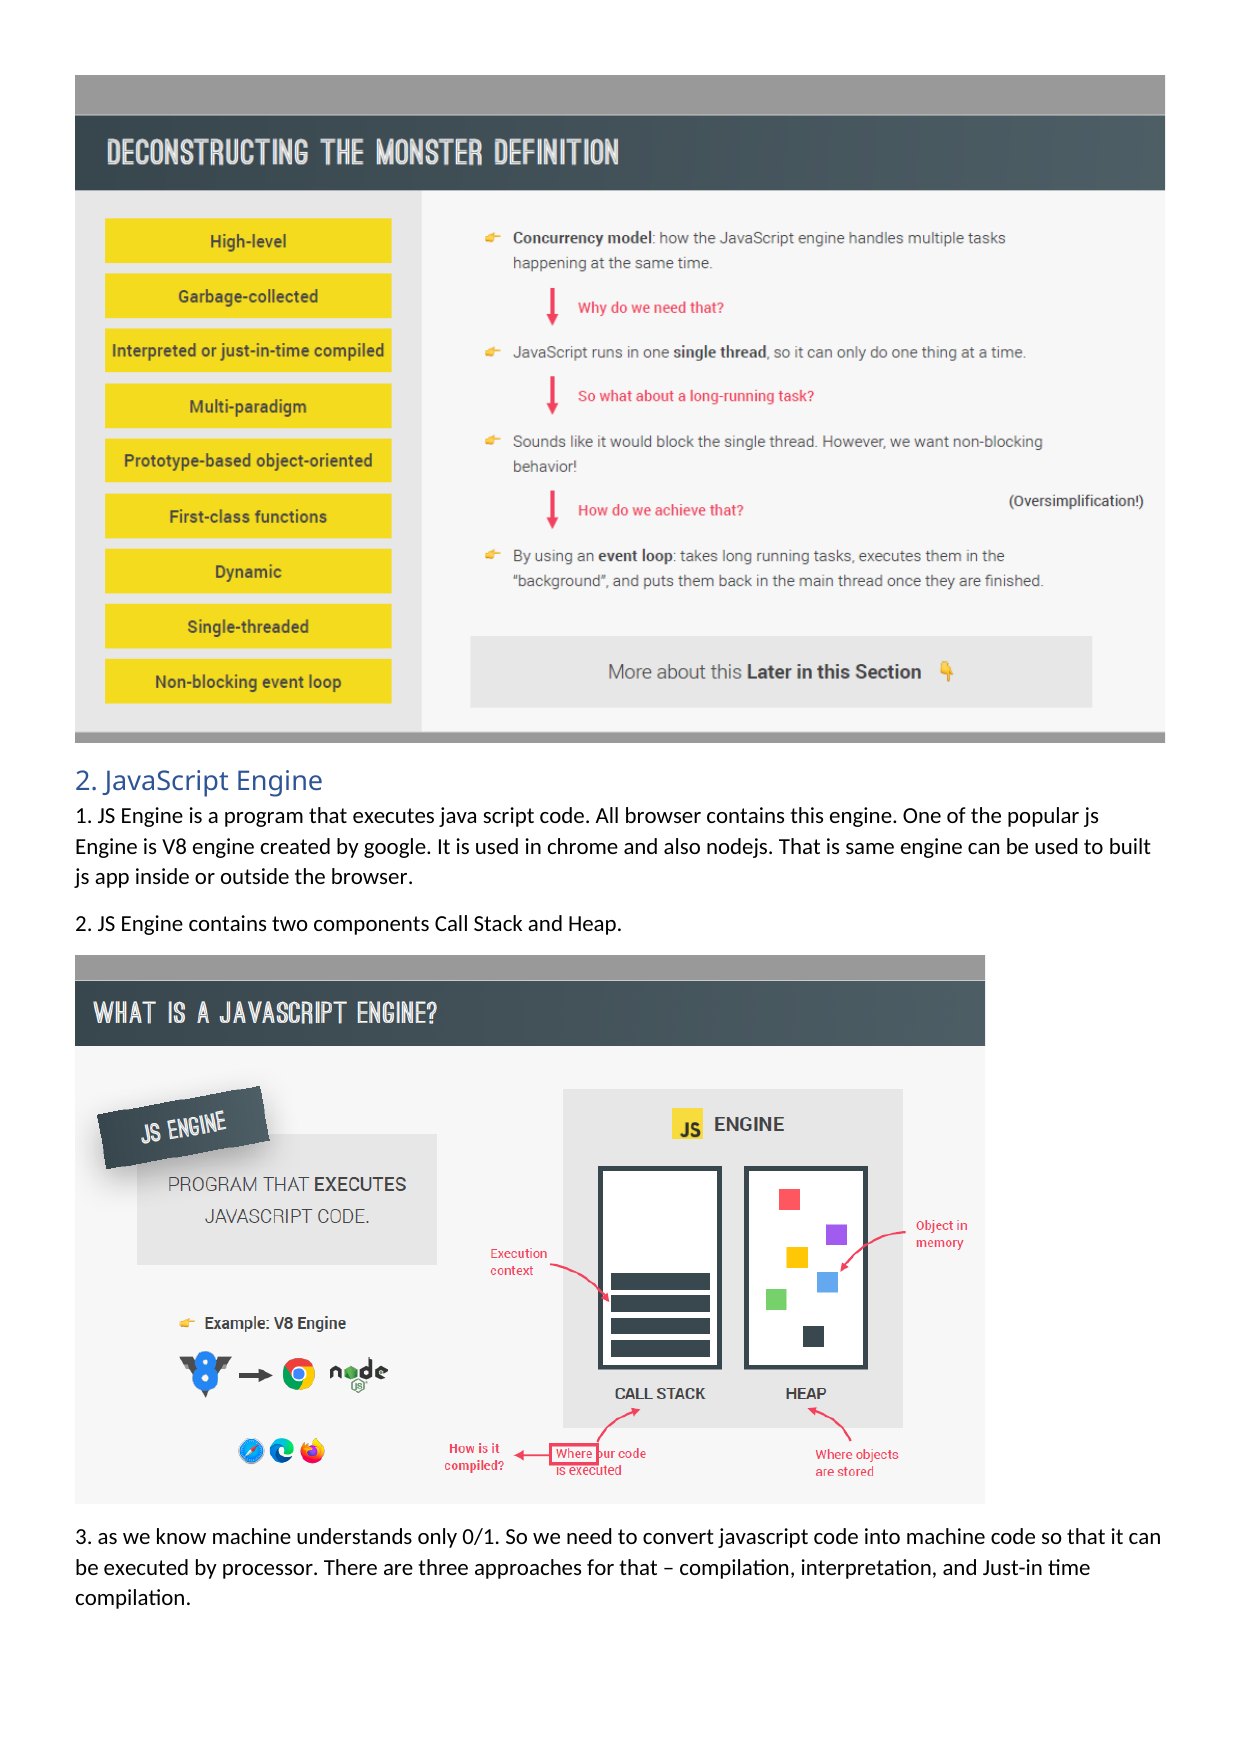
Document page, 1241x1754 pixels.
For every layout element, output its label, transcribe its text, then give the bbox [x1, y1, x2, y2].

picture [75, 75, 1166, 743]
text 3. as we know machine understands only 0/1. So we need to convert javascript code into machine code so that it can be executed by processor. There are three approaches for that – compilation, interpretation, and Just-in time compilation. [75, 1522, 1165, 1611]
picture [75, 955, 986, 1504]
text 2. JS Engine contains two components Call Stack and Heap. [75, 909, 1165, 937]
text 1. JS Engine is a program that executes java script code. All browser contains this engine. One of the popular js Engine is V8 engine created by google. It is used in chrome and also nodejs. That is same engine can be used to built js app inside or outside the browser. [75, 802, 1165, 890]
subtitle 2. JavaScript Engine [75, 762, 1165, 799]
